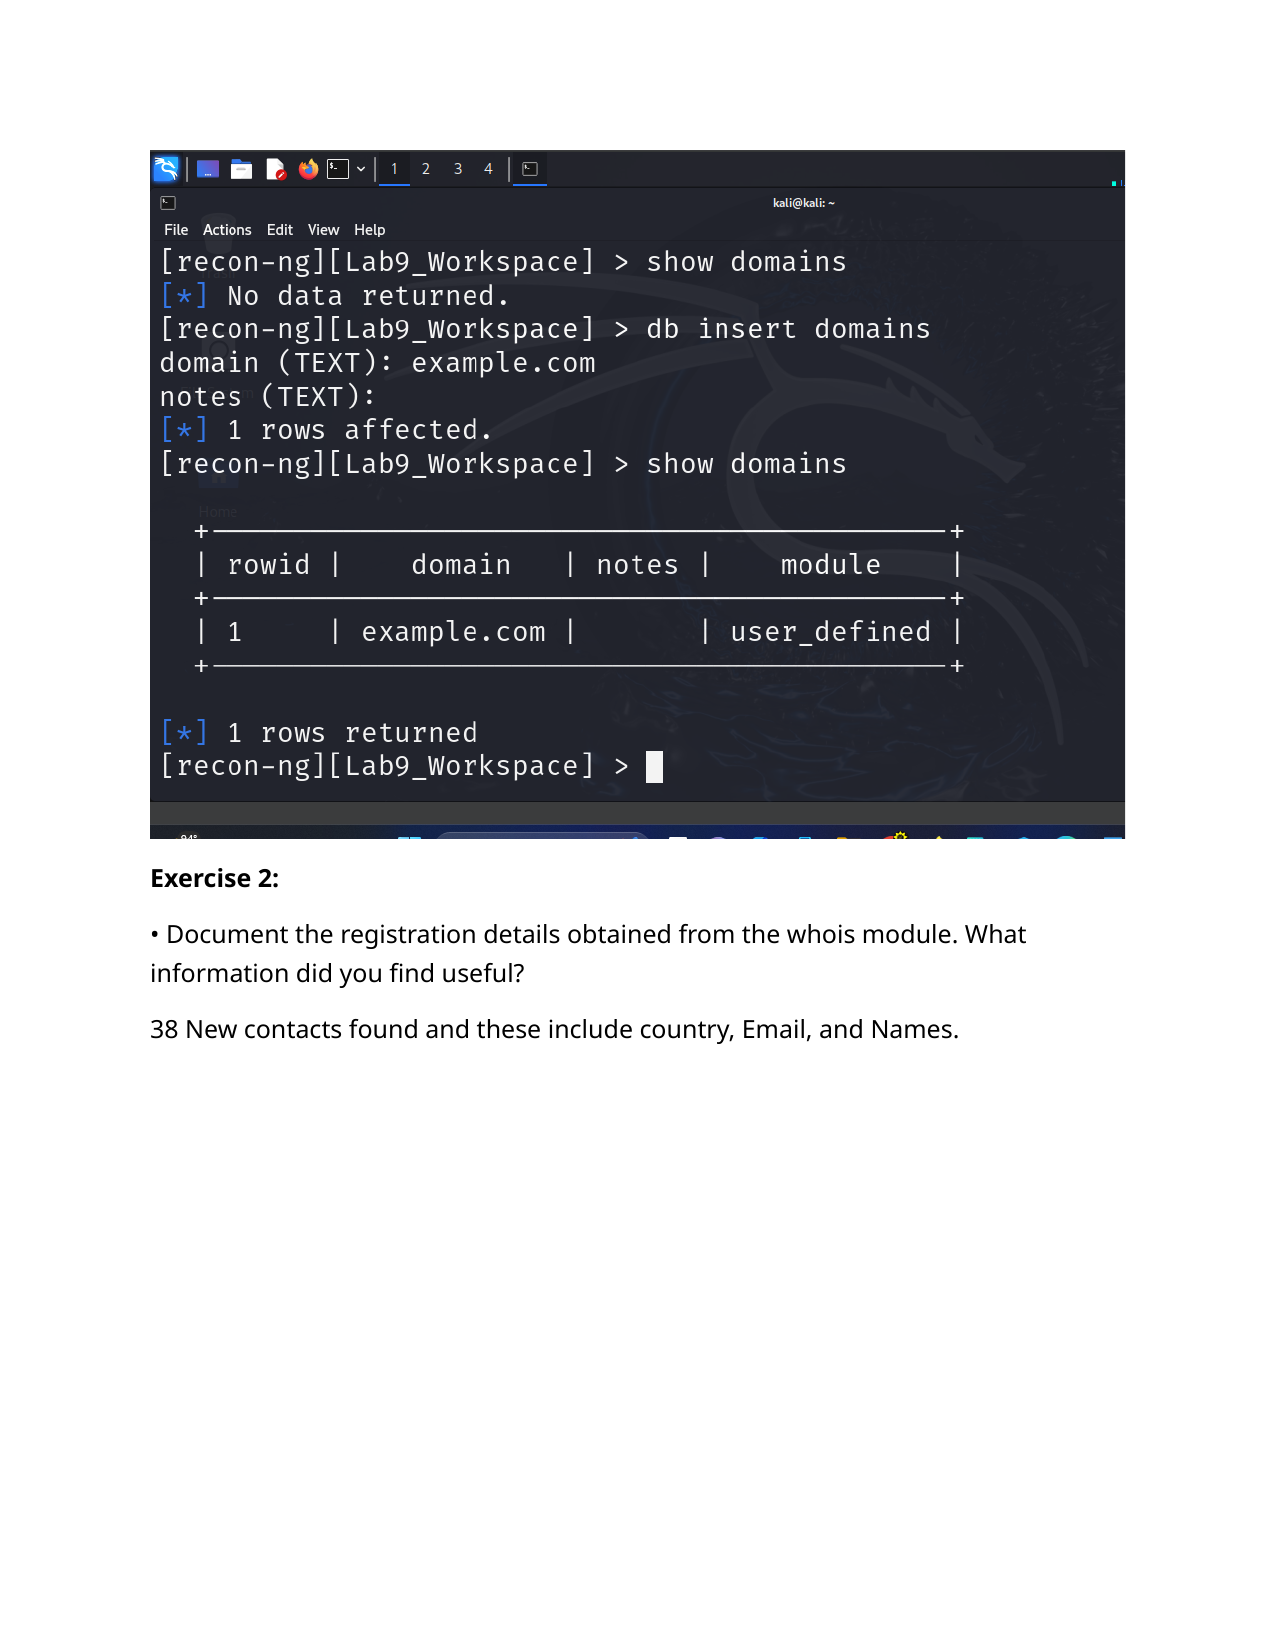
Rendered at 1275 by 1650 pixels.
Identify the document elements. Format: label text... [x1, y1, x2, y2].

picture [150, 150, 1125, 839]
text • Document the registration details obtained from the whois module. What information did you find useful? [150, 916, 1125, 989]
text Exercise 2: [150, 861, 1125, 894]
text 38 New contacts found and these include country, Email, and Names. [150, 1011, 1125, 1045]
